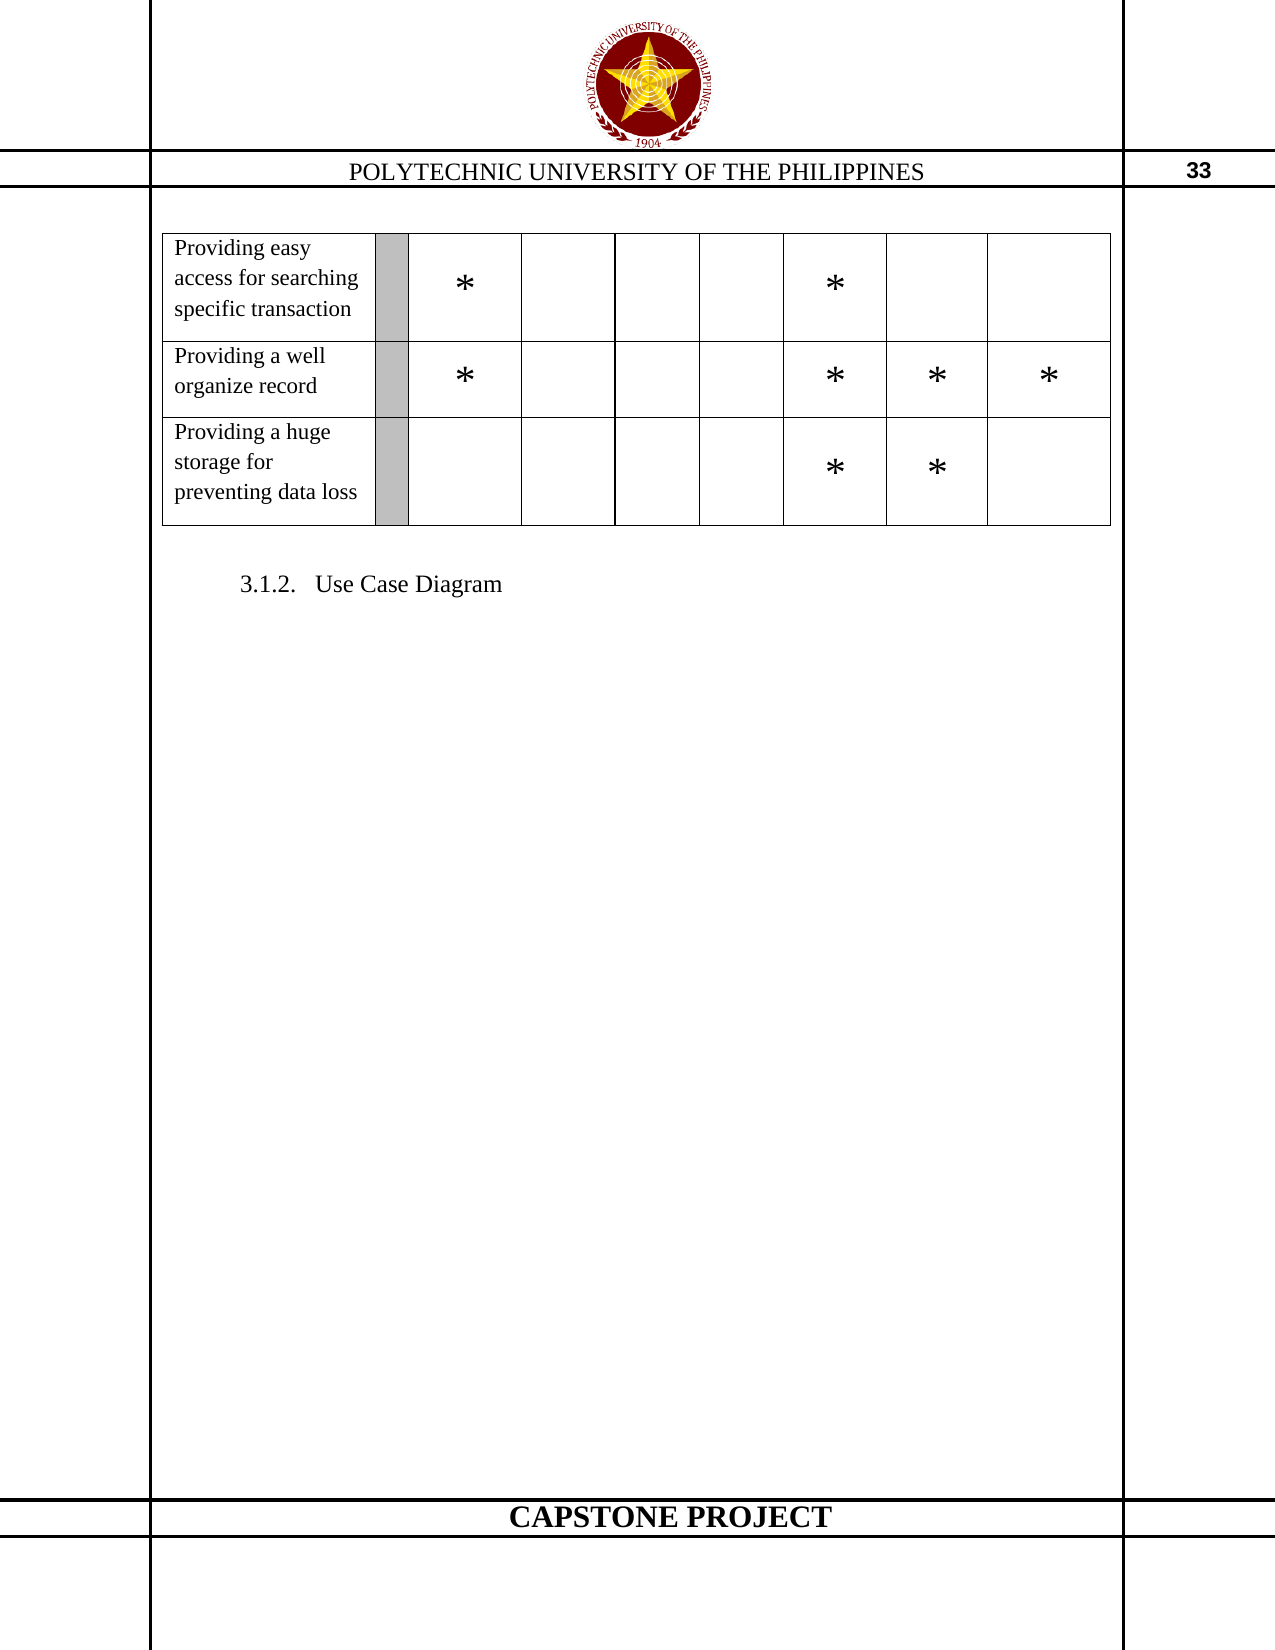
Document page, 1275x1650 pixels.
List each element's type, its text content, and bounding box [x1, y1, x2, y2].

table_cell [988, 234, 1110, 341]
table_cell [700, 234, 783, 341]
table_cell * [409, 342, 521, 417]
table_cell Providing a well organize record [163, 342, 375, 417]
table_cell [616, 342, 699, 417]
table_cell [522, 418, 614, 525]
table_cell * [988, 342, 1110, 417]
table_cell [988, 418, 1110, 525]
table_cell [616, 234, 699, 341]
table_cell [522, 342, 614, 417]
table_cell [376, 342, 408, 417]
table_cell [376, 418, 408, 525]
table_cell [887, 234, 987, 341]
table_cell * [784, 234, 886, 341]
table_cell * [784, 342, 886, 417]
table_cell Providing a huge storage for preventing data loss [163, 418, 375, 525]
table_cell * [887, 418, 987, 525]
table_cell Providing easy access for searching specific transaction [163, 234, 375, 341]
table_cell [409, 418, 521, 525]
picture [583, 20, 712, 149]
table_cell [616, 418, 699, 525]
table_cell [700, 342, 783, 417]
table_cell [376, 234, 408, 341]
table_cell * [887, 342, 987, 417]
table_cell * [409, 234, 521, 341]
table_cell * [784, 418, 886, 525]
list Use Case Diagram [240, 569, 1110, 598]
table_cell [700, 418, 783, 525]
table_cell [522, 234, 614, 341]
